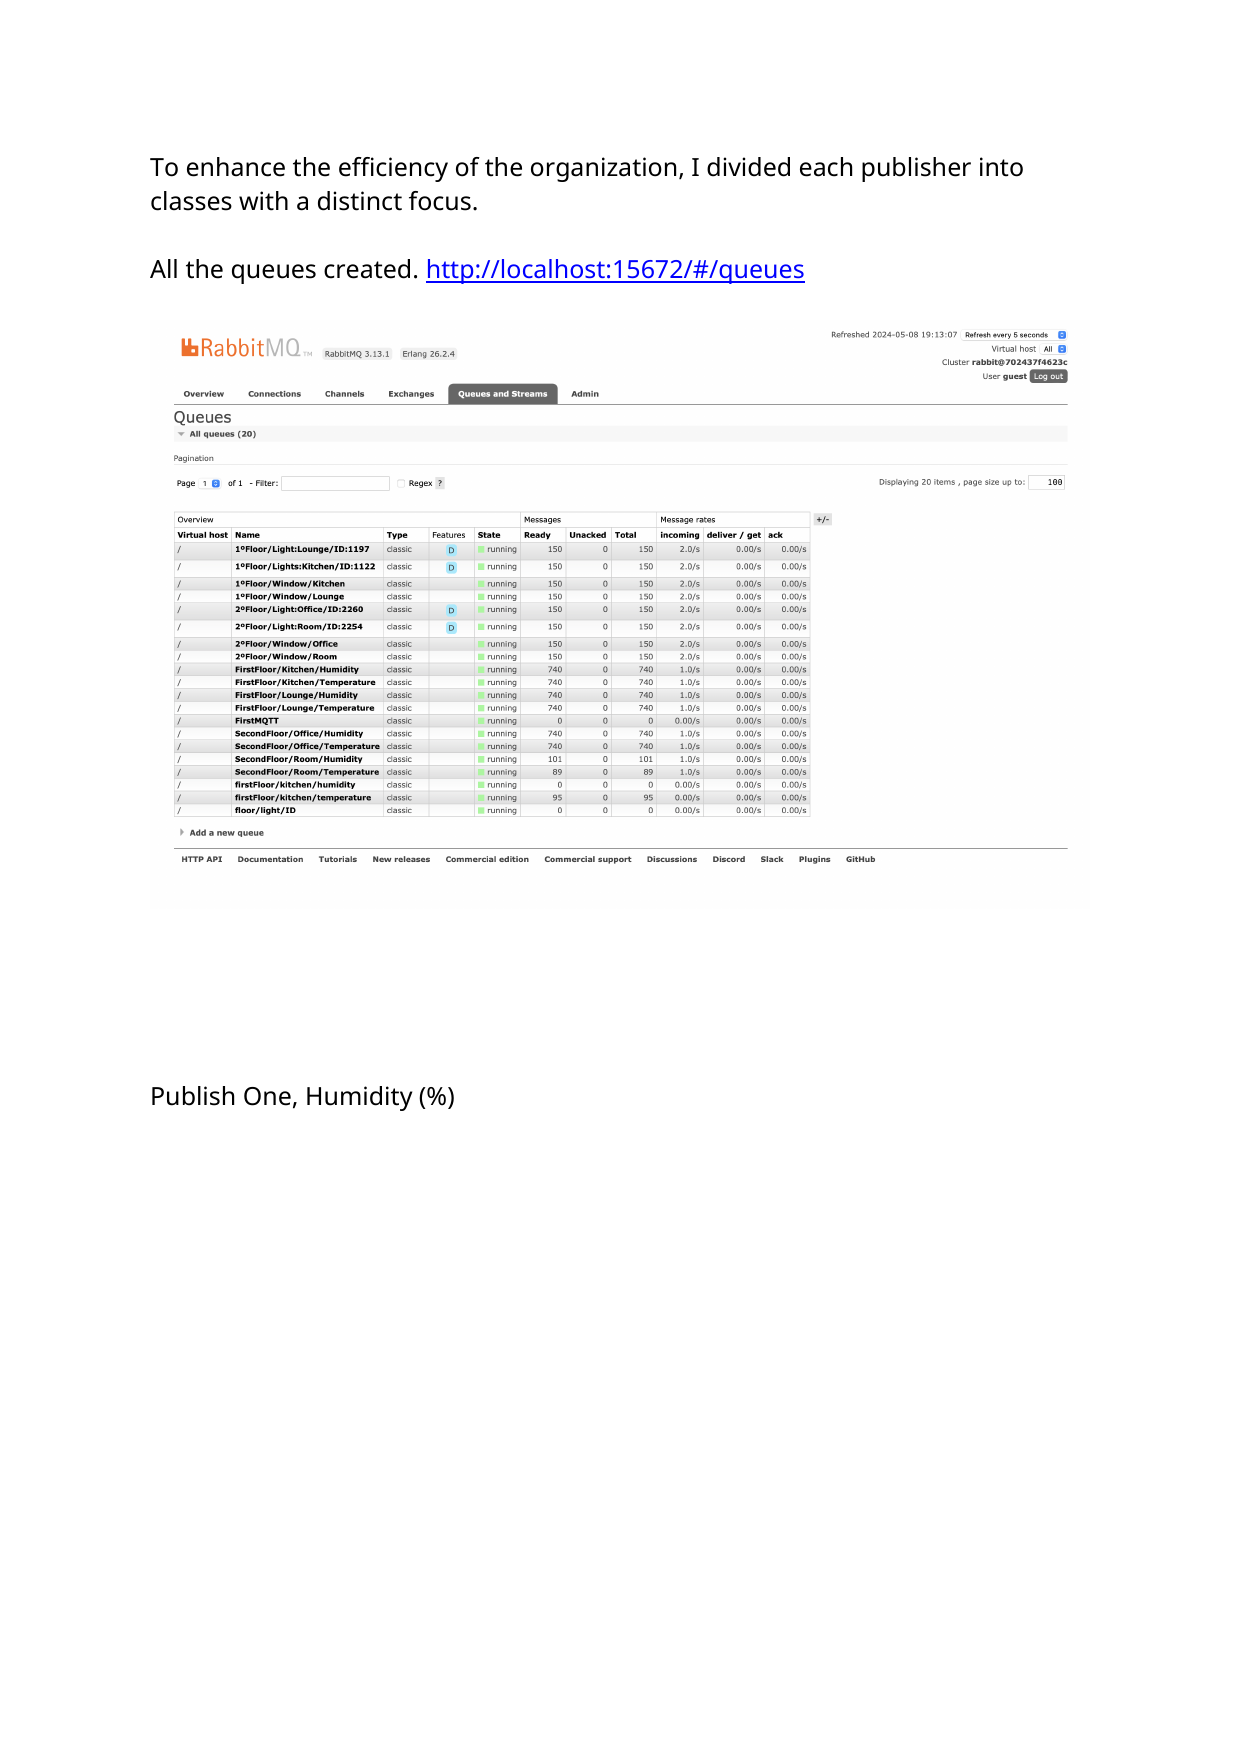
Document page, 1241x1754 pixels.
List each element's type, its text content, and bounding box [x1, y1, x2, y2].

text Publish One, Humidity (%) [150, 1079, 1090, 1113]
text To enhance the efficiency of the organization, I divided each publisher into classes with a distinct focus. [150, 150, 1090, 218]
picture [150, 320, 1091, 909]
text All the queues created. http://localhost:15672/#/queues [150, 252, 1090, 286]
